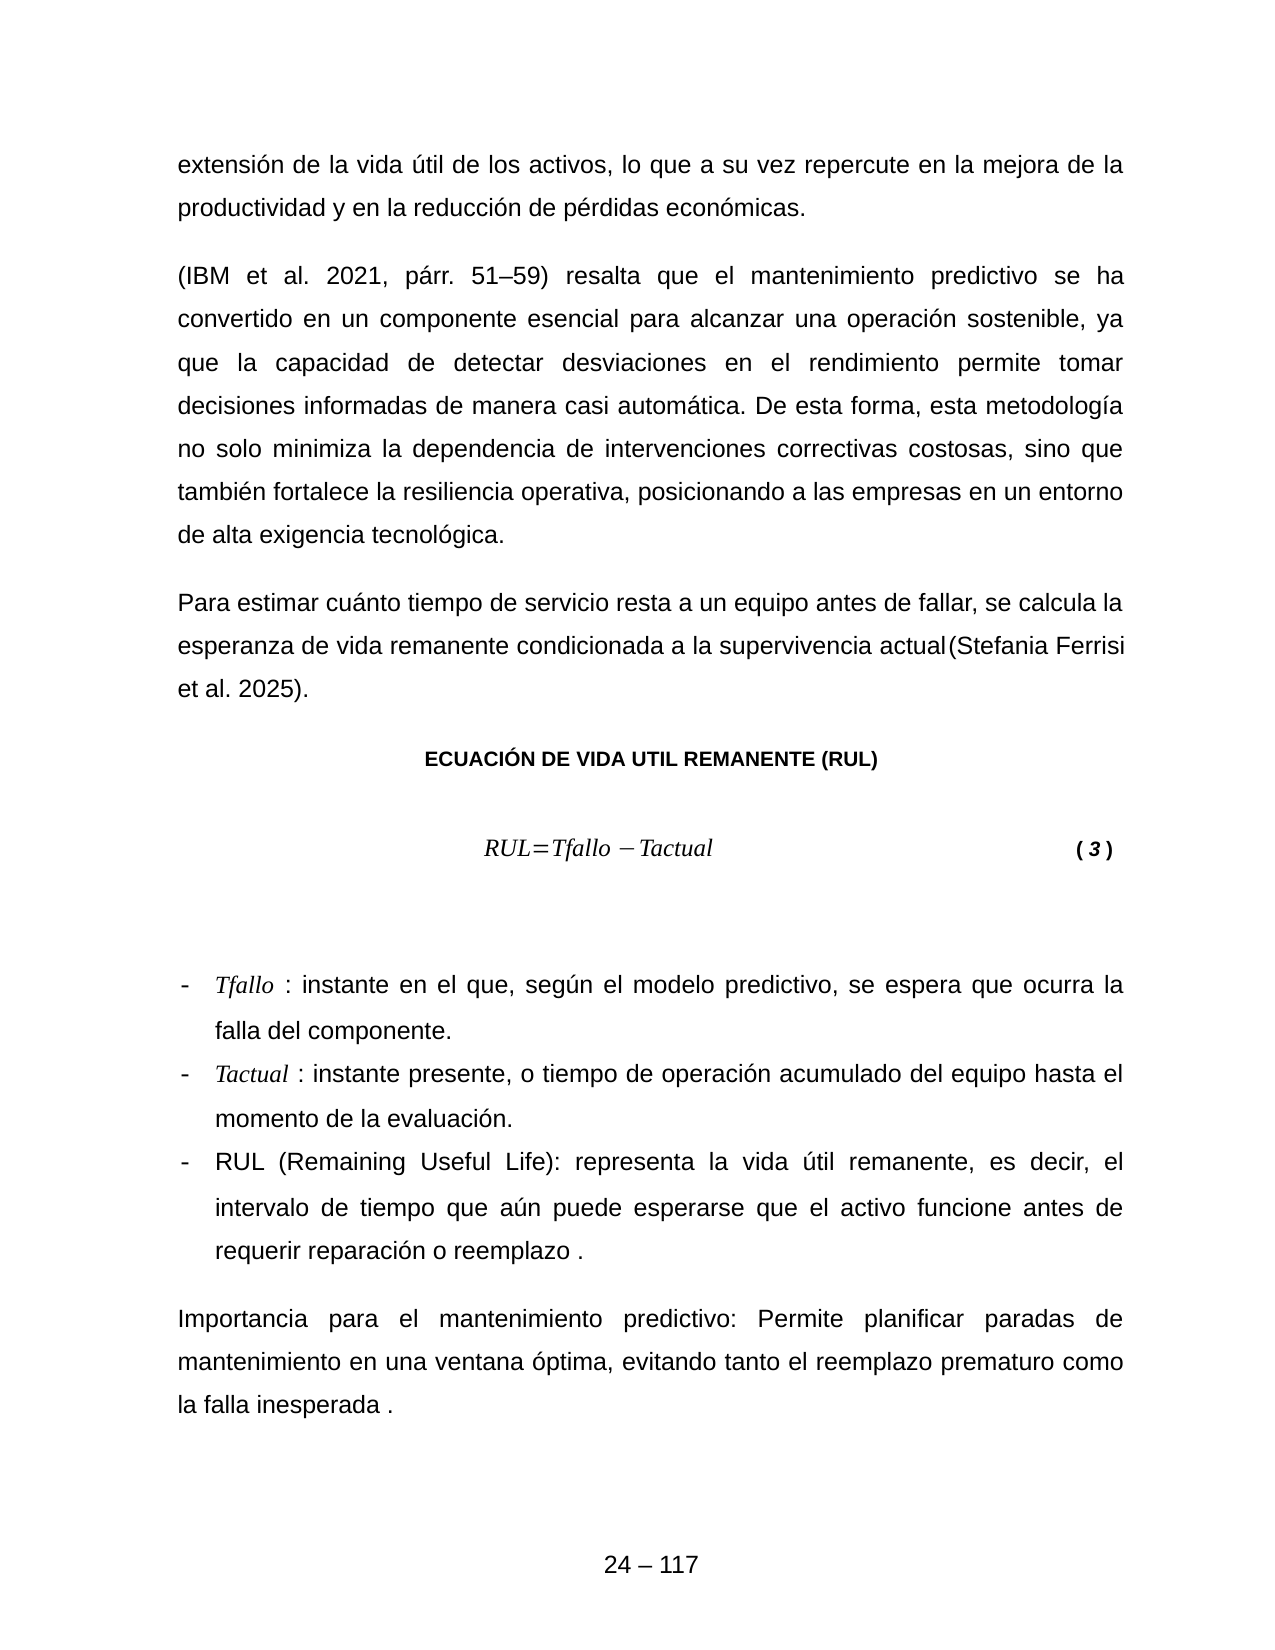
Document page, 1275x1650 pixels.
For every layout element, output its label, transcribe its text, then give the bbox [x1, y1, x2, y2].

list RUL (Remaining Useful Life): representa la vida útil remanente, es decir, el intervalo de tiempo que aún puede esperarse que el activo funcione antes de requerir reparación o reemplazo . [177, 1147, 1125, 1264]
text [177, 150, 1125, 222]
text resalta que el mantenimiento predictivo se ha convertido en un componente esencial para alcanzar una operación sostenible, ya que la capacidad de detectar desviaciones en el rendimiento permite tomar decisiones informadas de manera casi automática. De esta forma, esta metodología no solo minimiza la dependencia de intervenciones correctivas costosas, sino que también fortalece la resiliencia operativa, posicionando a las empresas en un entorno de alta exigencia tecnológica. [177, 261, 1125, 549]
text Importancia para el mantenimiento predictivo: Permite planificar paradas de mantenimiento en una ventana óptima, evitando tanto el reemplazo prematuro como la falla inesperada . [177, 1304, 1125, 1419]
text ECUACIÓN DE VIDA UTIL REMANENTE (RUL) [177, 747, 1125, 771]
table_header ( 3 ) [1018, 812, 1124, 886]
list : instante presente, o tiempo de operación acumulado del equipo hasta el momento de la evaluación. [177, 1059, 1125, 1133]
list : instante en el que, según el modelo predictivo, se espera que ocurra la falla del componente. [177, 971, 1125, 1044]
text Para estimar cuánto tiempo de servicio resta a un equipo antes de fallar, se calcula la esperanza de vida remanente condicionada a la supervivencia actual [177, 588, 1125, 703]
table_header [177, 812, 1018, 886]
